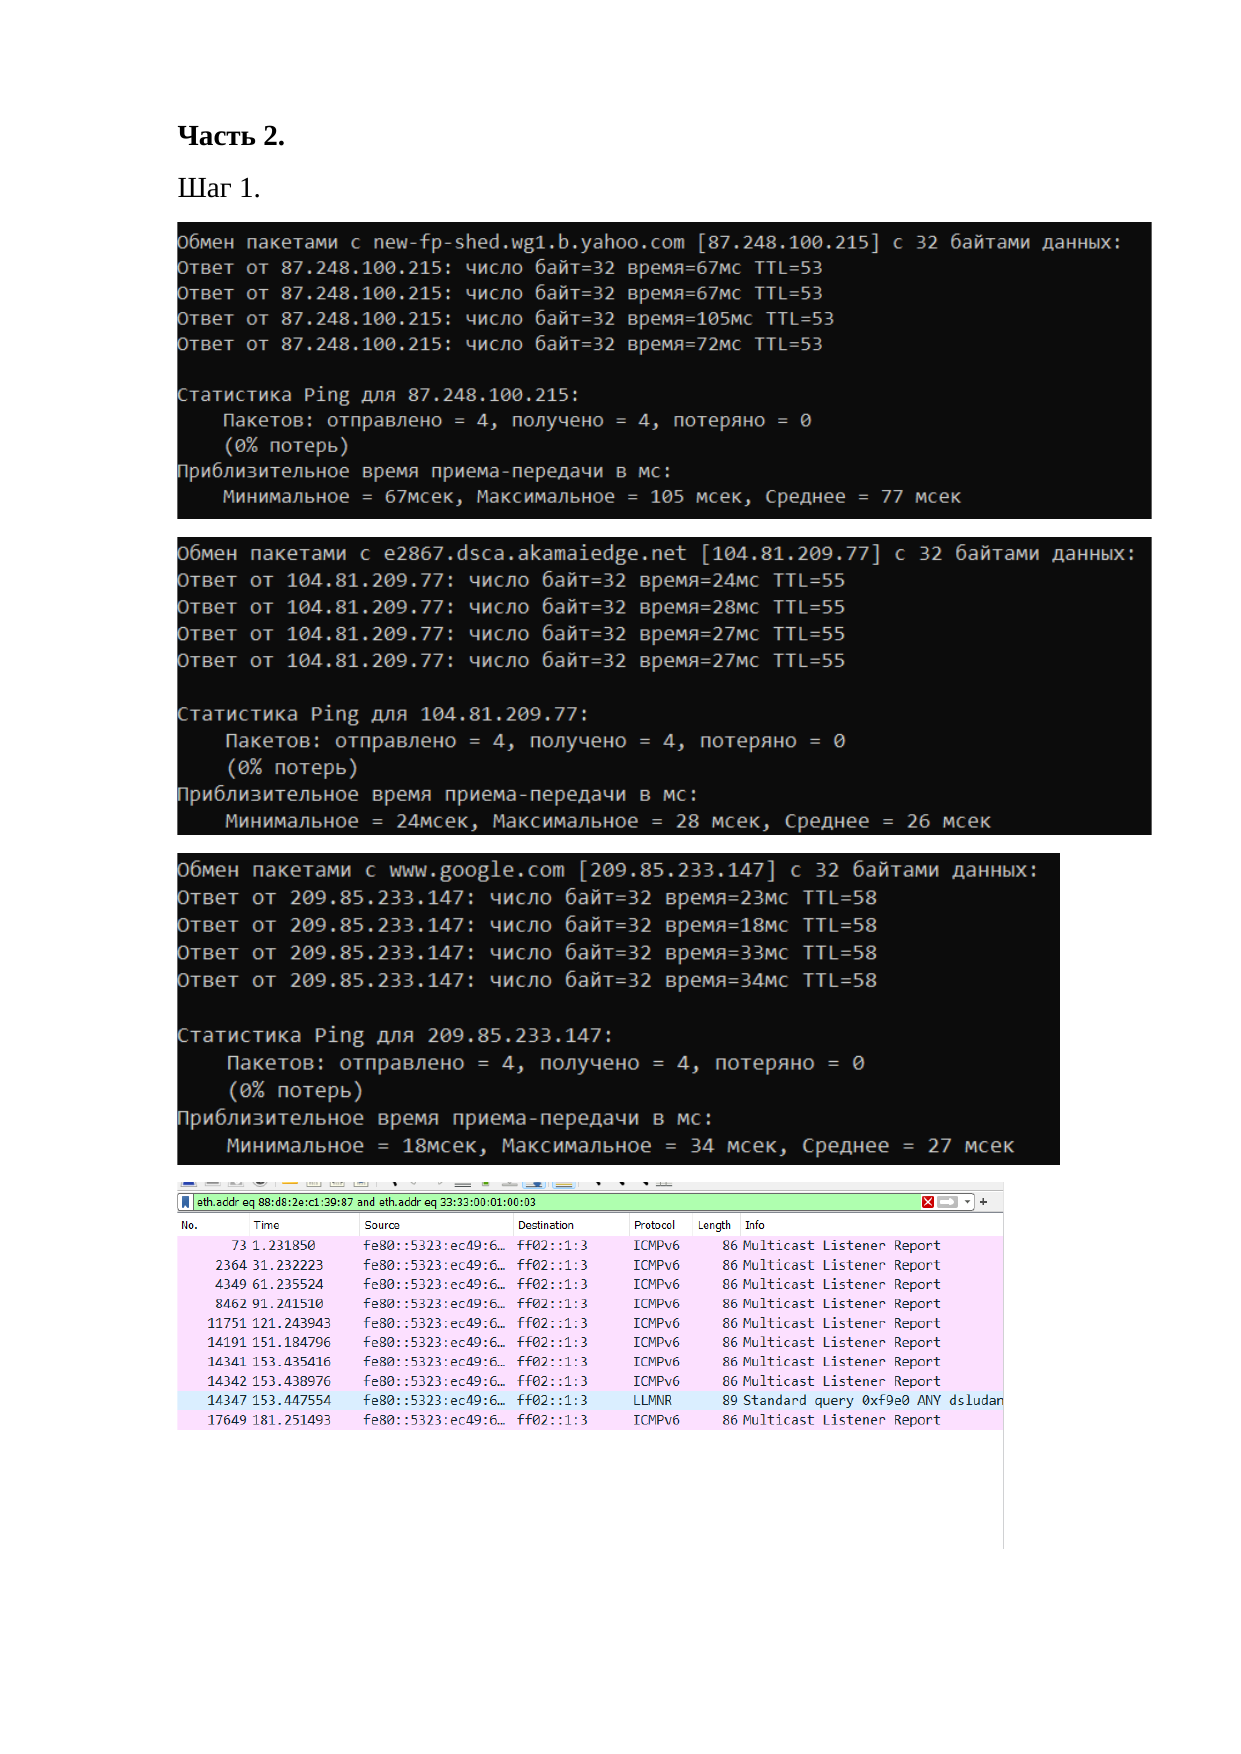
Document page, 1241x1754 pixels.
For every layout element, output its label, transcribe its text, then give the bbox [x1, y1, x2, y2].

picture [177, 537, 1152, 835]
text Часть 2. [177, 118, 1152, 152]
picture [177, 222, 1152, 519]
text Шаг 1. [177, 170, 1152, 204]
picture [177, 853, 1060, 1165]
picture [177, 1182, 1004, 1549]
